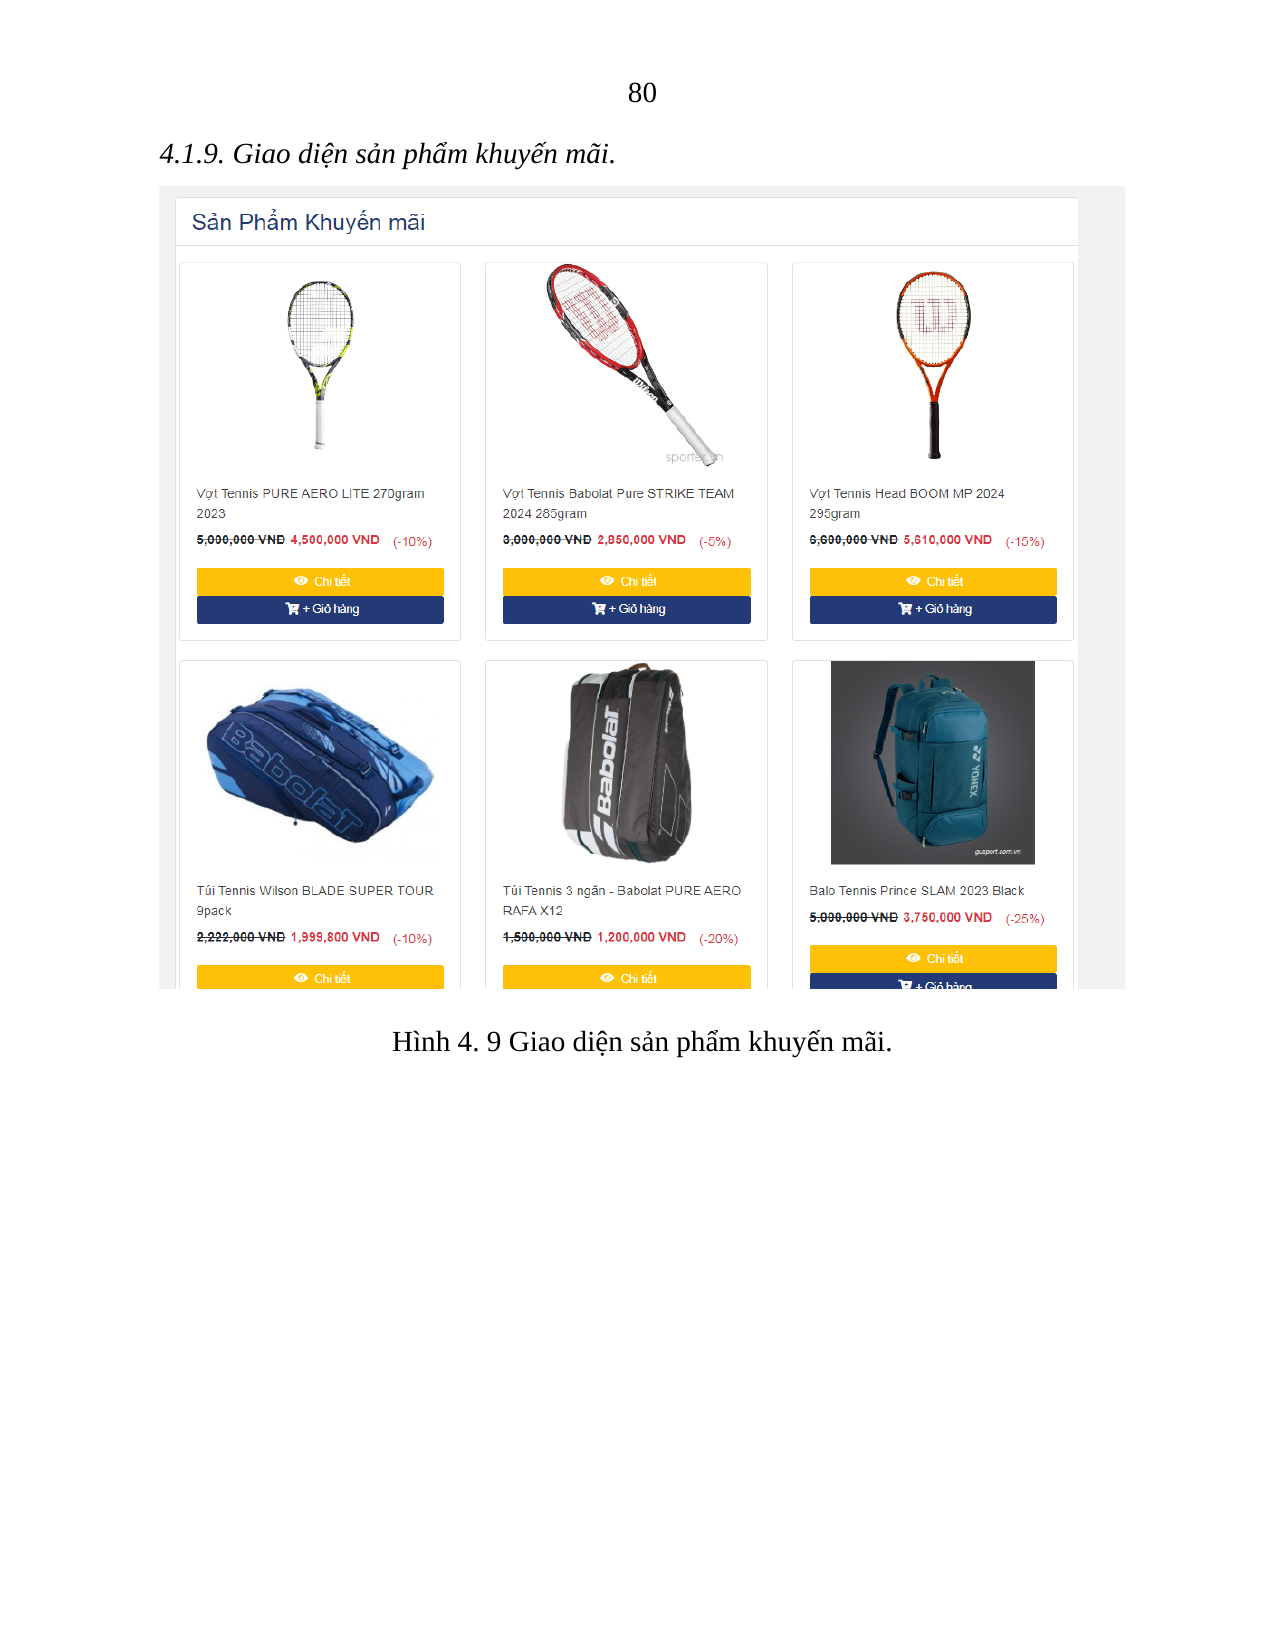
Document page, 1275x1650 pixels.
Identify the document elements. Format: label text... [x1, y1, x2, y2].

picture [159, 186, 1125, 989]
subtitle 4.1.9. Giao diện sản phẩm khuyến mãi. [159, 137, 1125, 170]
text Hình 4. 9 Giao diện sản phẩm khuyến mãi. [159, 1024, 1125, 1057]
